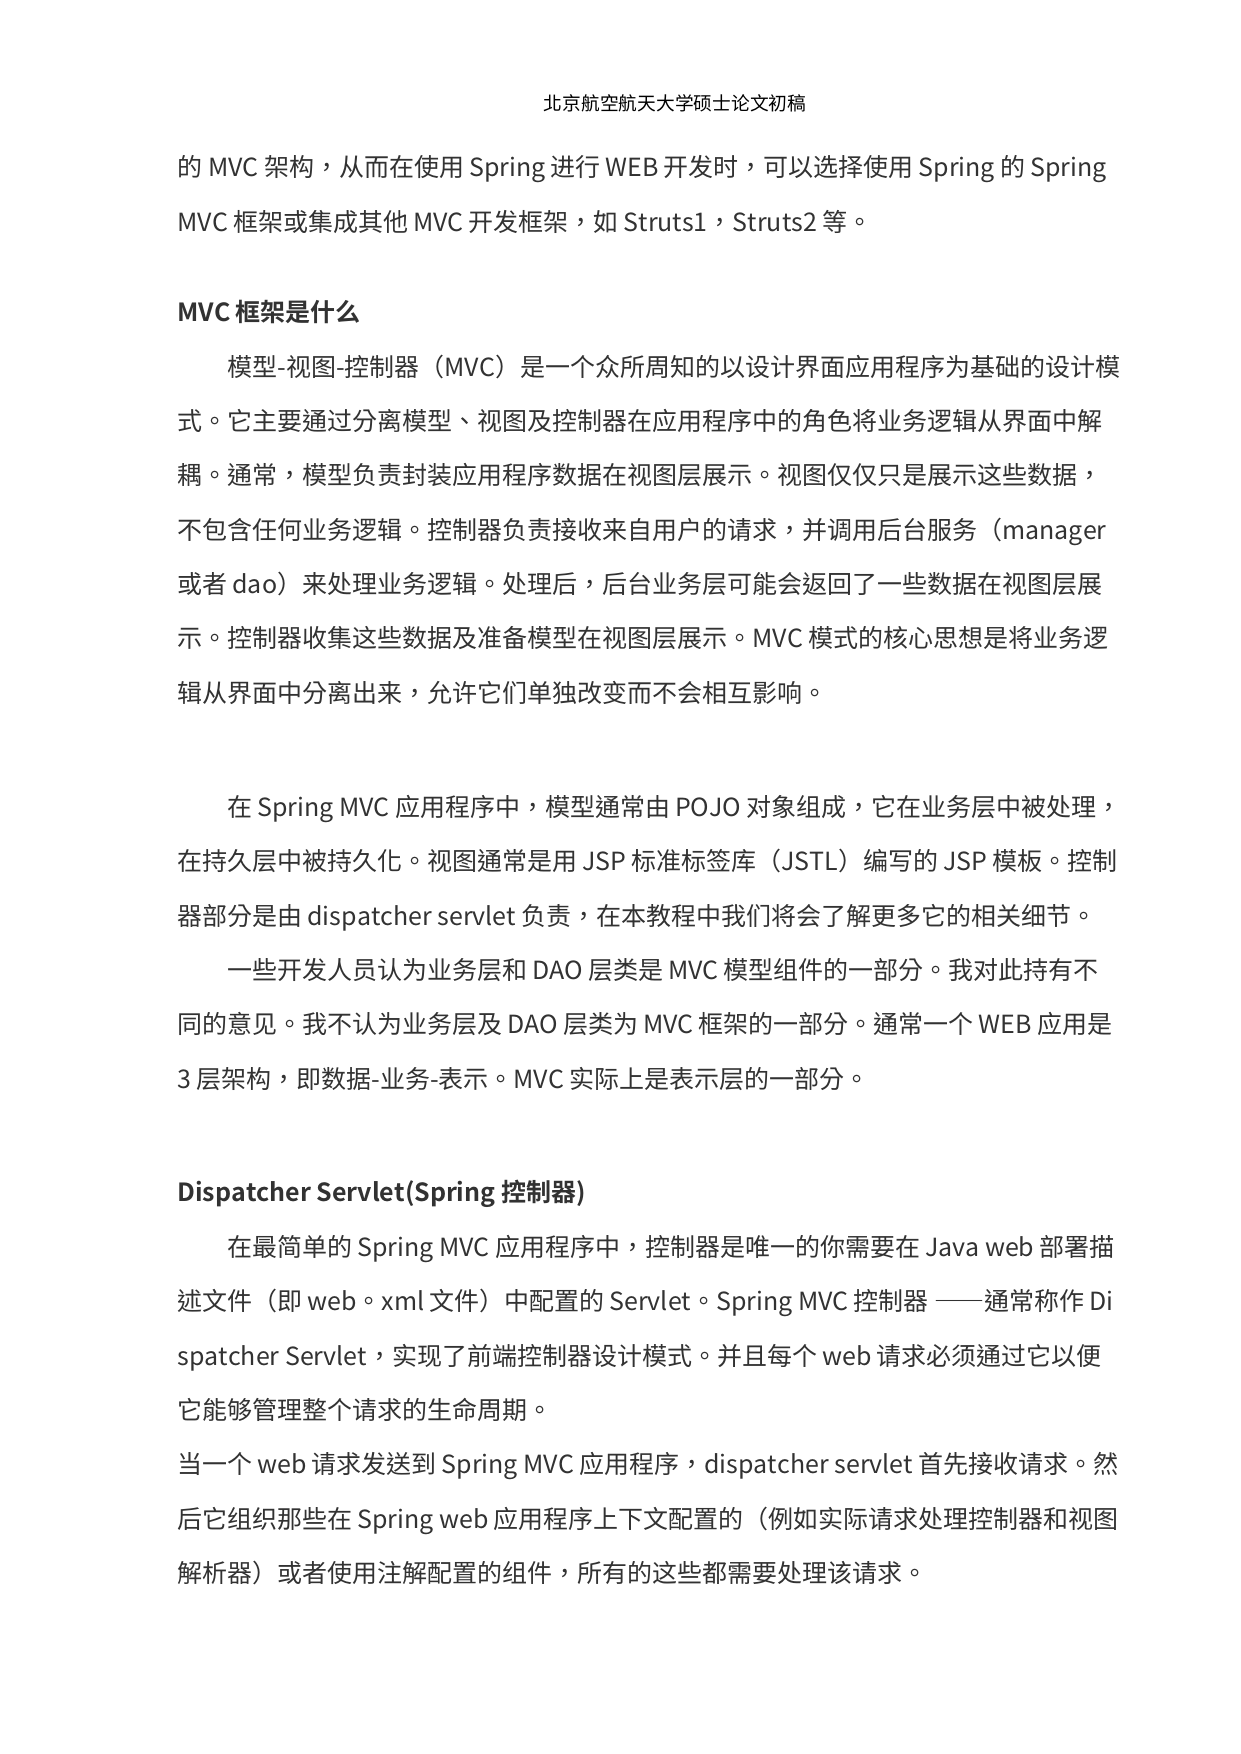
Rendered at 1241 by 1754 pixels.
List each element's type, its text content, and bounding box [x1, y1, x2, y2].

text Dispatcher Servlet(Spring控制器) [177, 1173, 1122, 1209]
text 一些开发人员认为业务层和DAO层类是MVC模型组件的一部分。我对此持有不同的意见。我不认为业务层及DAO层类为MVC框架的一部分。通常一个WEB应用是3层架构，即数据-业务-表示。MVC实际上是表示层的一部分。 [177, 950, 1122, 1095]
text 当一个web请求发送到Spring MVC应用程序，dispatcher servlet首先接收请求。然后它组织那些在Spring web应用程序上下文配置的（例如实际请求处理控制器和视图解析器）或者使用注解配置的组件，所有的这些都需要处理该请求。 [177, 1445, 1122, 1590]
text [177, 148, 1122, 238]
text 在Spring MVC应用程序中，模型通常由POJO对象组成，它在业务层中被处理，在持久层中被持久化。视图通常是用JSP标准标签库（JSTL）编写的JSP模板。控制器部分是由dispatcher servlet负责，在本教程中我们将会了解更多它的相关细节。 [177, 787, 1122, 932]
text 模型-视图-控制器（MVC）是一个众所周知的以设计界面应用程序为基础的设计模式。它主要通过分离模型、视图及控制器在应用程序中的角色将业务逻辑从界面中解耦。通常，模型负责封装应用程序数据在视图层展示。视图仅仅只是展示这些数据，不包含任何业务逻辑。控制器负责接收来自用户的请求，并调用后台服务（manager或者dao）来处理业务逻辑。处理后，后台业务层可能会返回了一些数据在视图层展示。控制器收集这些数据及准备模型在视图层展示。MVC模式的核心思想是将业务逻辑从界面中分离出来，允许它们单独改变而不会相互影响。 [177, 347, 1122, 709]
text MVC框架是什么 [177, 293, 1122, 329]
text 在最简单的Spring MVC应用程序中，控制器是唯一的你需要在Java web部署描述文件（即web。xml文件）中配置的Servlet。Spring MVC控制器 ——通常称作Dispatcher Servlet，实现了前端控制器设计模式。并且每个web请求必须通过它以便它能够管理整个请求的生命周期。 [177, 1227, 1122, 1427]
